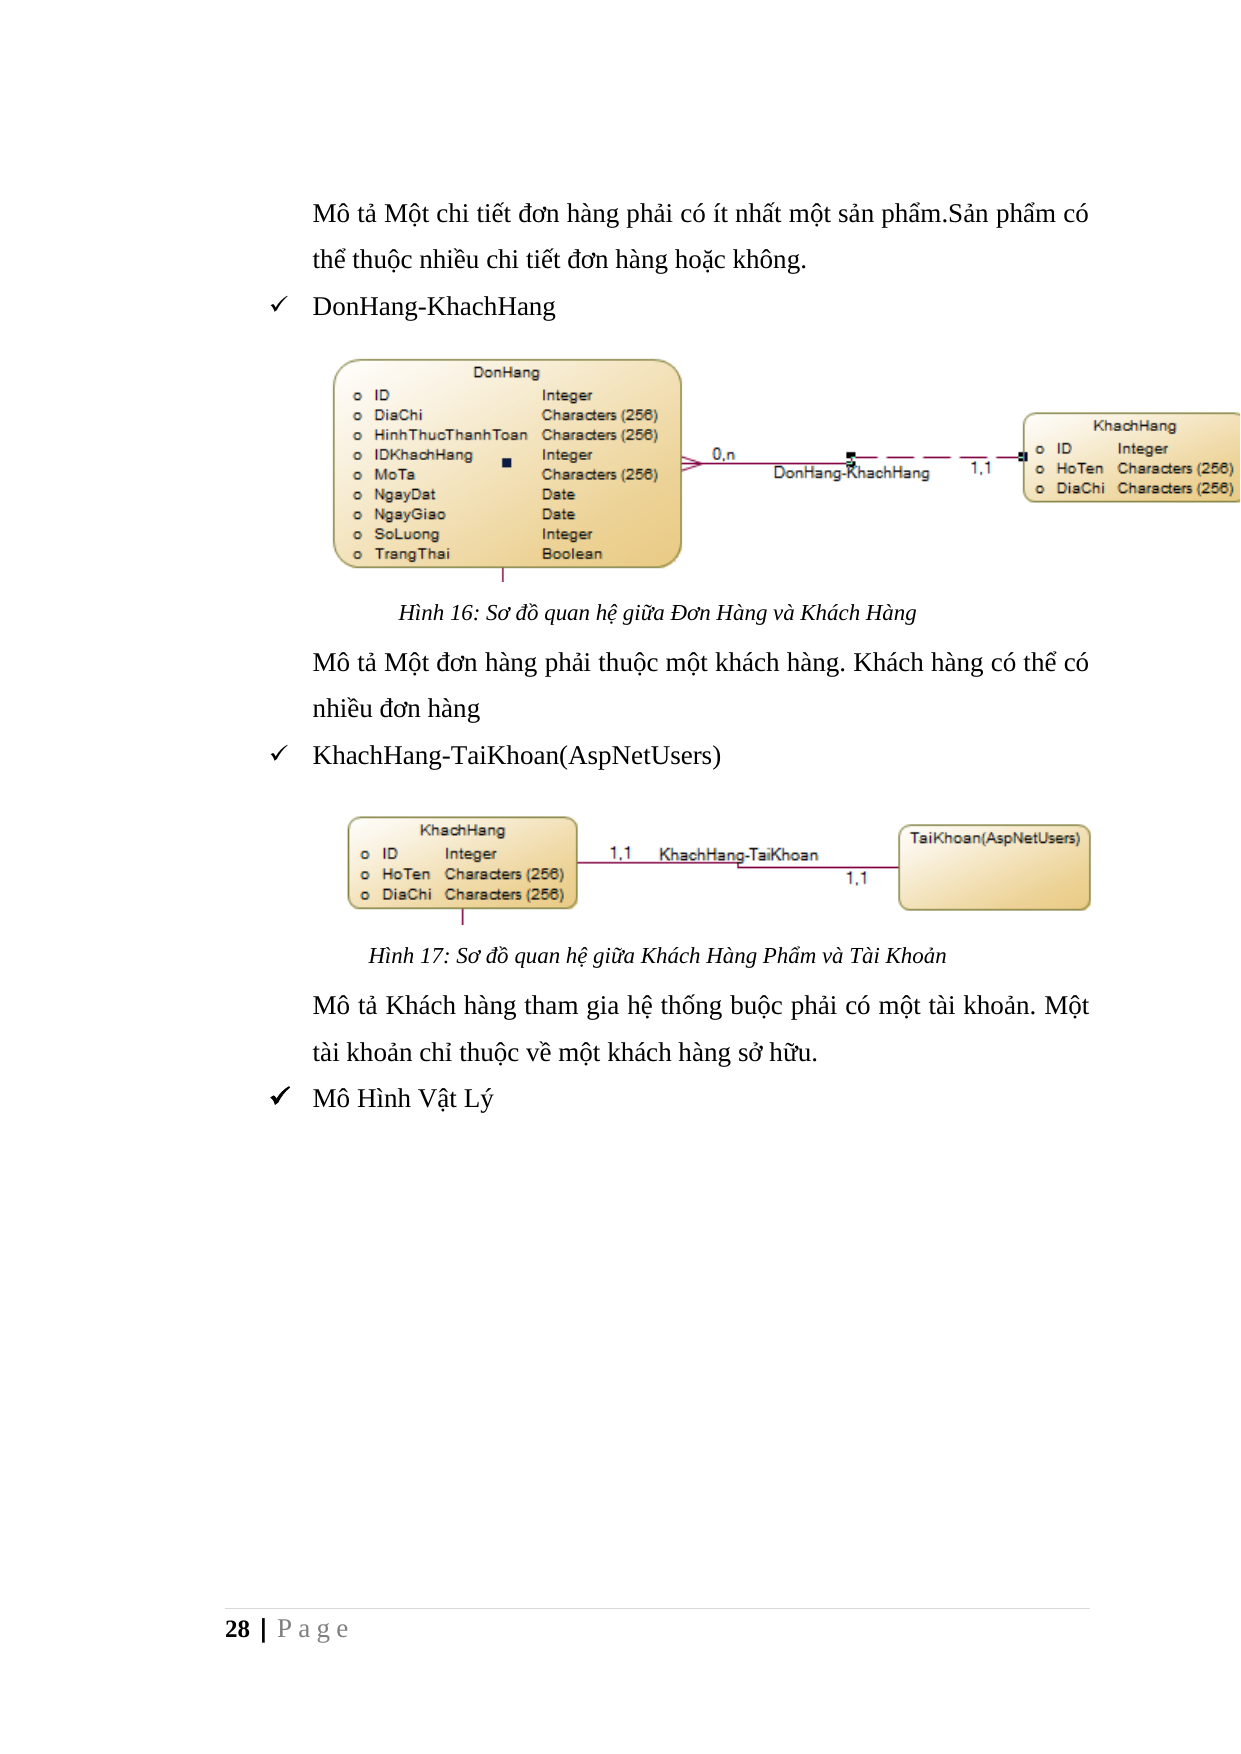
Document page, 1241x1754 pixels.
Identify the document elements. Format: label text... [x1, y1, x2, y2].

text Mô tả Một đơn hàng phải thuộc một khách hàng. Khách hàng có thể có nhiều đơn hàng [312, 646, 1090, 724]
list Mô Hình Vật Lý [269, 1082, 1090, 1113]
picture [312, 787, 1127, 925]
picture [312, 338, 1241, 582]
text Hình 17: Sơ đồ quan hệ giữa Khách Hàng Phẩm và Tài Khoản [225, 942, 1090, 968]
text Hình 16: Sơ đồ quan hệ giữa Đơn Hàng và Khách Hàng [225, 599, 1090, 625]
text Mô tả Khách hàng tham gia hệ thống buộc phải có một tài khoản. Một tài khoản chỉ thuộc về một khách hàng sở hữu. [312, 989, 1090, 1067]
text Mô tả Một chi tiết đơn hàng phải có ít nhất một sản phẩm.Sản phẩm có thể thuộc nhiều chi tiết đơn hàng hoặc không. [312, 150, 1090, 274]
